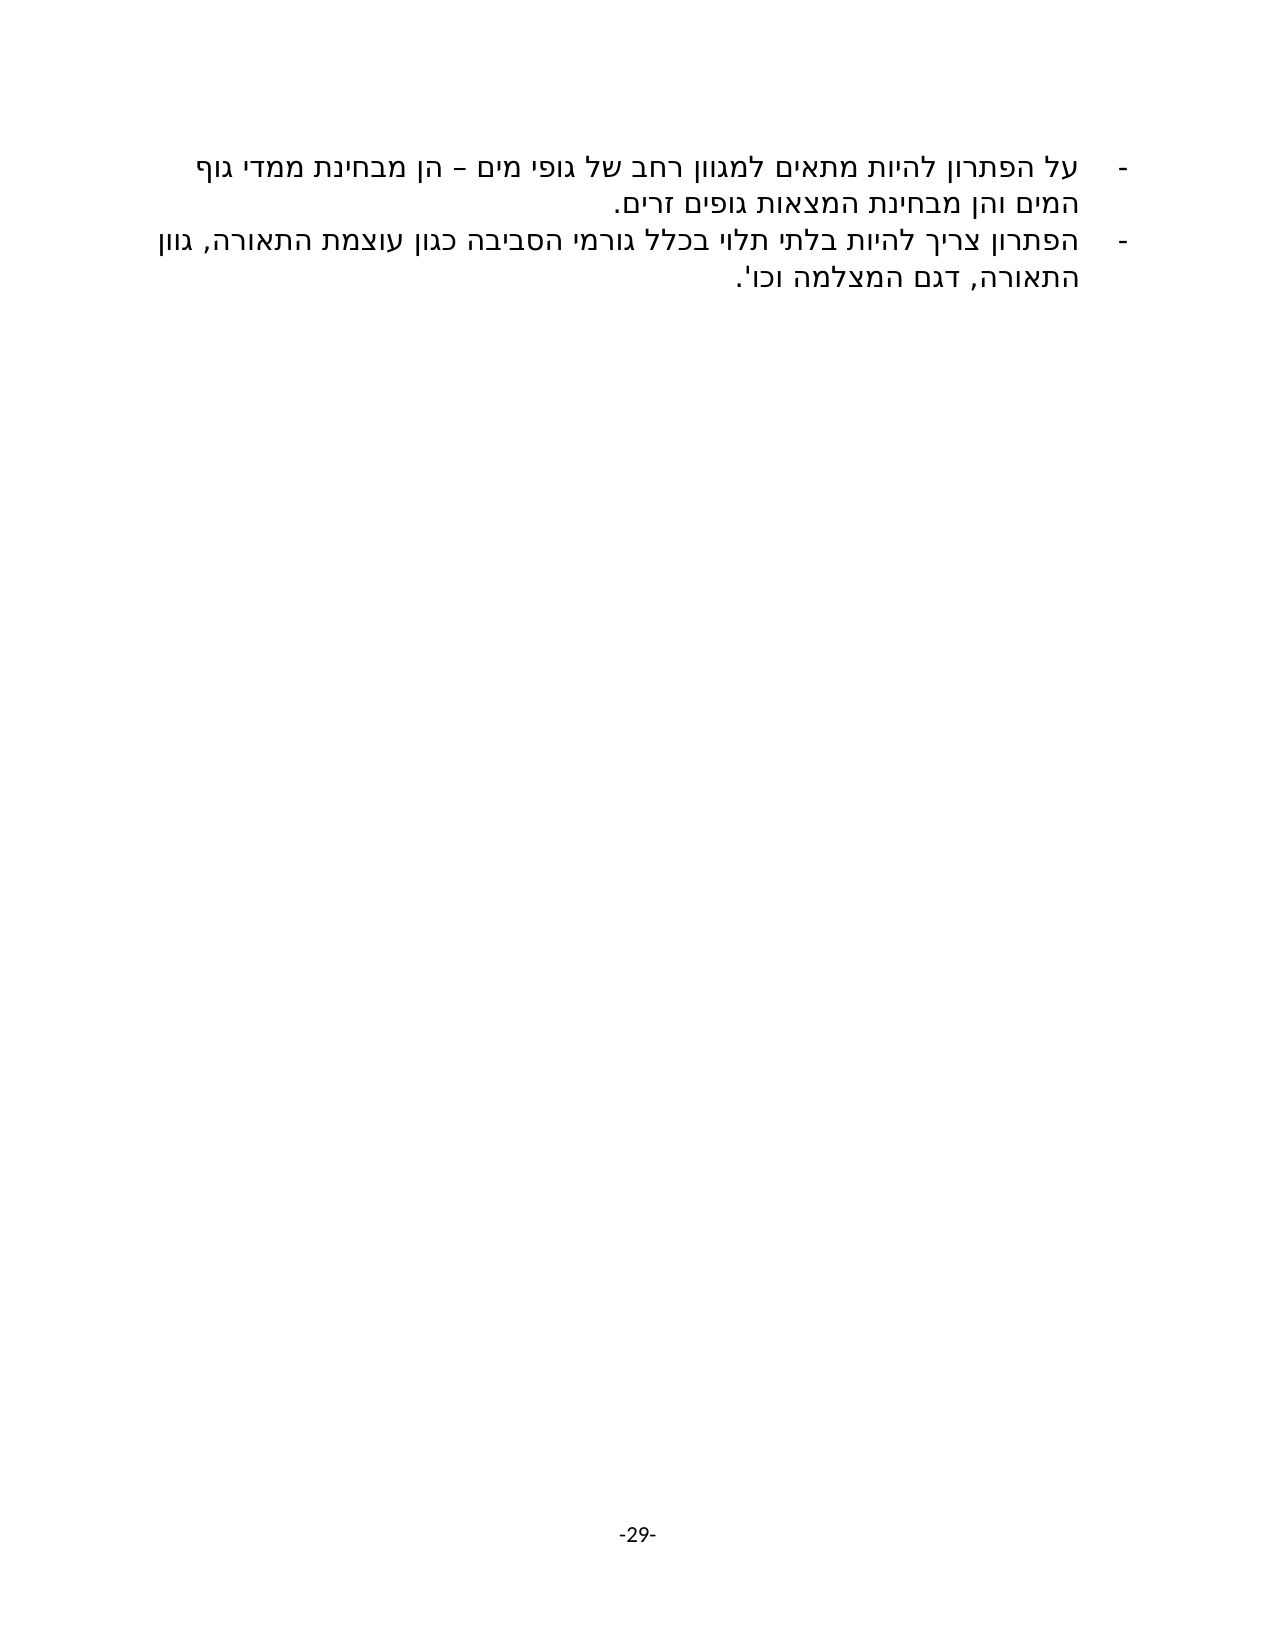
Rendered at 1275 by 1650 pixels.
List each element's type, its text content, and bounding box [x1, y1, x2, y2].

list על הפתרון להיות מתאים למגוון רחב של גופי מים – הן מבחינת ממדי גוף המים והן מבחינת המצאות גופים זרים. [150, 150, 1118, 221]
list הפתרון צריך להיות בלתי תלוי בכלל גורמי הסביבה כגון עוצמת התאורה, גוון התאורה, דגם המצלמה וכו'. [150, 223, 1118, 294]
